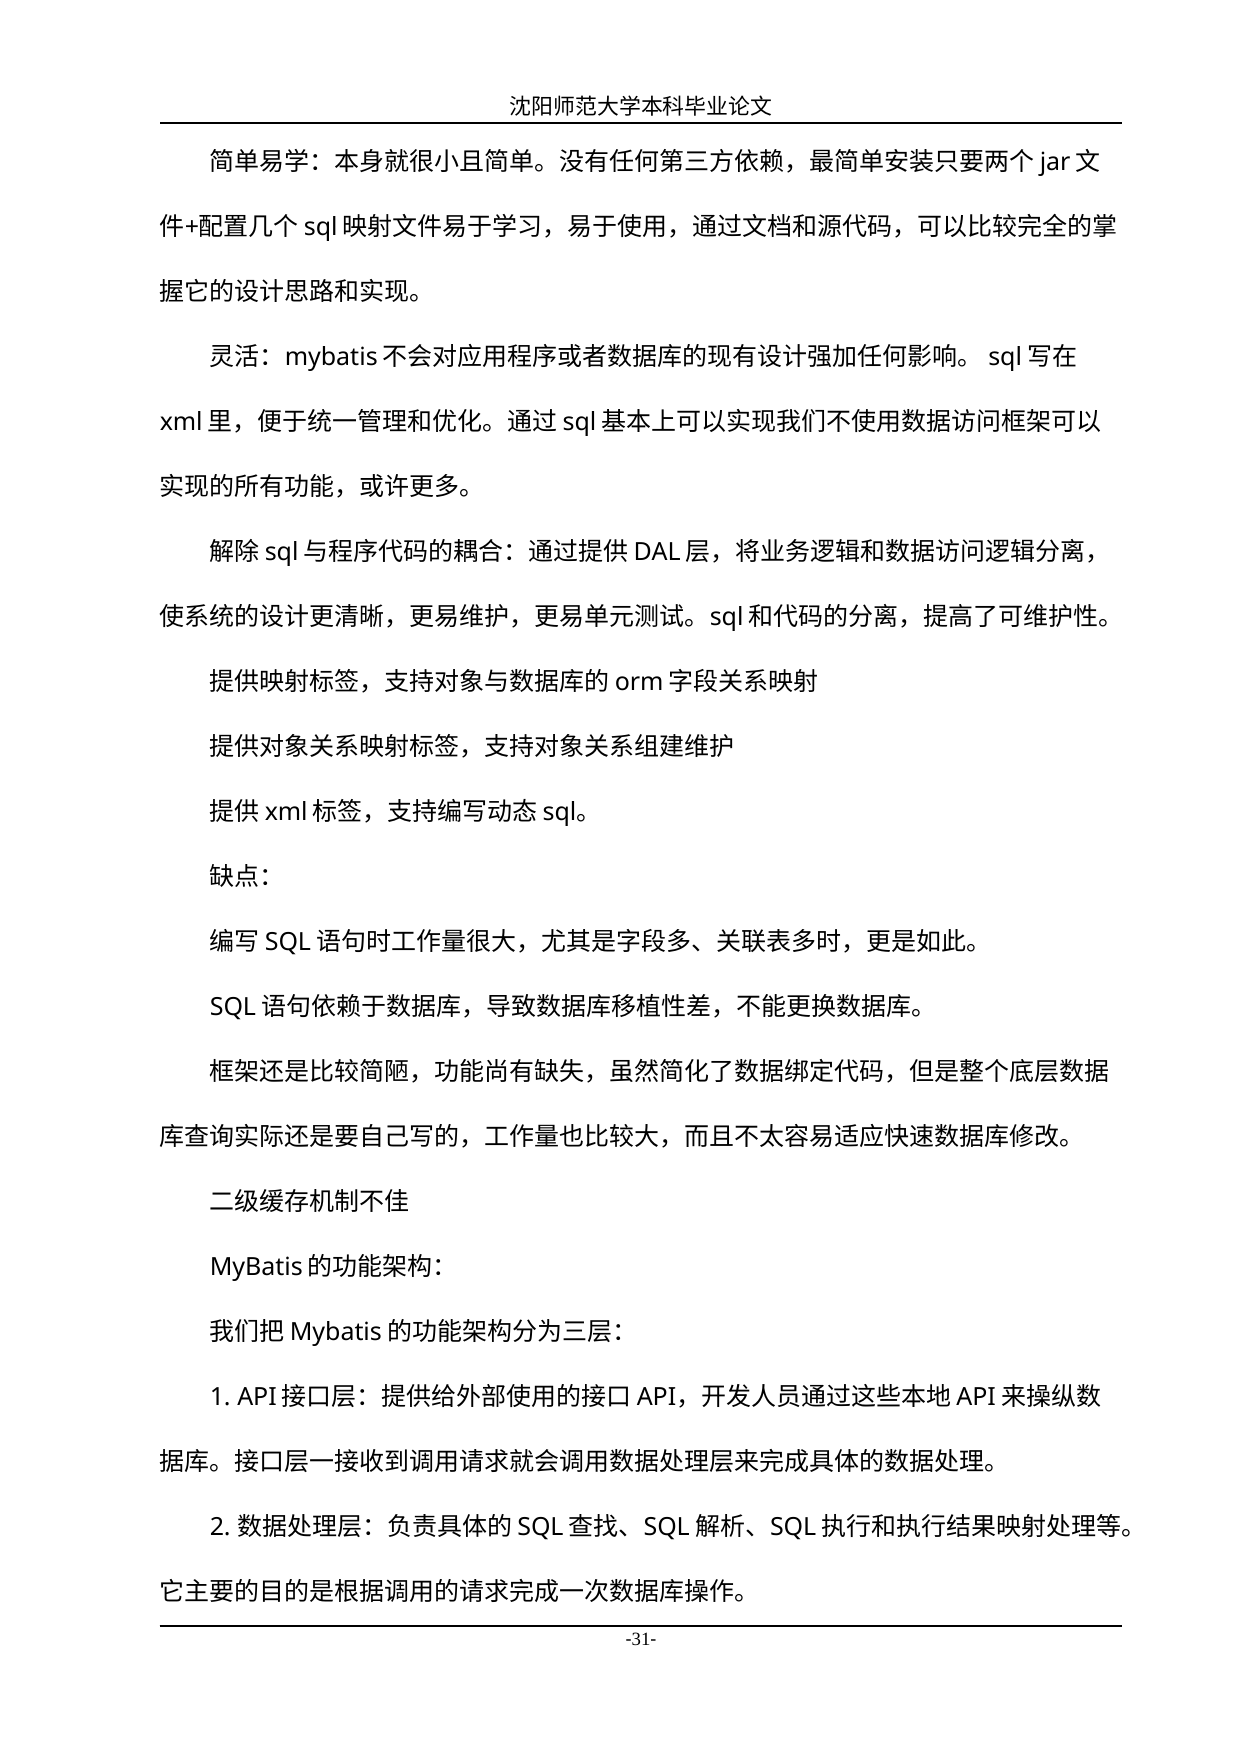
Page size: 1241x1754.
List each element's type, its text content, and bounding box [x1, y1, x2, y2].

text SQL语句依赖于数据库，导致数据库移植性差，不能更换数据库。 [159, 972, 1122, 1037]
text 缺点： [159, 842, 1122, 907]
text 二级缓存机制不佳 [159, 1167, 1122, 1232]
text 解除sql与程序代码的耦合：通过提供DAL层，将业务逻辑和数据访问逻辑分离，使系统的设计更清晰，更易维护，更易单元测试。sql和代码的分离，提高了可维护性。 [159, 517, 1122, 647]
text 我们把Mybatis的功能架构分为三层： [159, 1297, 1122, 1362]
text 提供xml标签，支持编写动态sql。 [159, 777, 1122, 842]
text 2. 数据处理层：负责具体的SQL查找、SQL解析、SQL执行和执行结果映射处理等。它主要的目的是根据调用的请求完成一次数据库操作。 [159, 1492, 1122, 1622]
text 1. API接口层：提供给外部使用的接口API，开发人员通过这些本地API来操纵数据库。接口层一接收到调用请求就会调用数据处理层来完成具体的数据处理。 [159, 1362, 1122, 1492]
text 简单易学：本身就很小且简单。没有任何第三方依赖，最简单安装只要两个jar文件+配置几个sql映射文件易于学习，易于使用，通过文档和源代码，可以比较完全的掌握它的设计思路和实现。 [159, 127, 1122, 322]
text MyBatis的功能架构： [159, 1232, 1122, 1297]
text 灵活：mybatis不会对应用程序或者数据库的现有设计强加任何影响。 sql写在xml里，便于统一管理和优化。通过sql基本上可以实现我们不使用数据访问框架可以实现的所有功能，或许更多。 [159, 322, 1122, 517]
text 提供映射标签，支持对象与数据库的orm字段关系映射 [159, 647, 1122, 712]
text 编写SQL语句时工作量很大，尤其是字段多、关联表多时，更是如此。 [159, 907, 1122, 972]
text 框架还是比较简陋，功能尚有缺失，虽然简化了数据绑定代码，但是整个底层数据库查询实际还是要自己写的，工作量也比较大，而且不太容易适应快速数据库修改。 [159, 1037, 1122, 1167]
text 提供对象关系映射标签，支持对象关系组建维护 [159, 712, 1122, 777]
